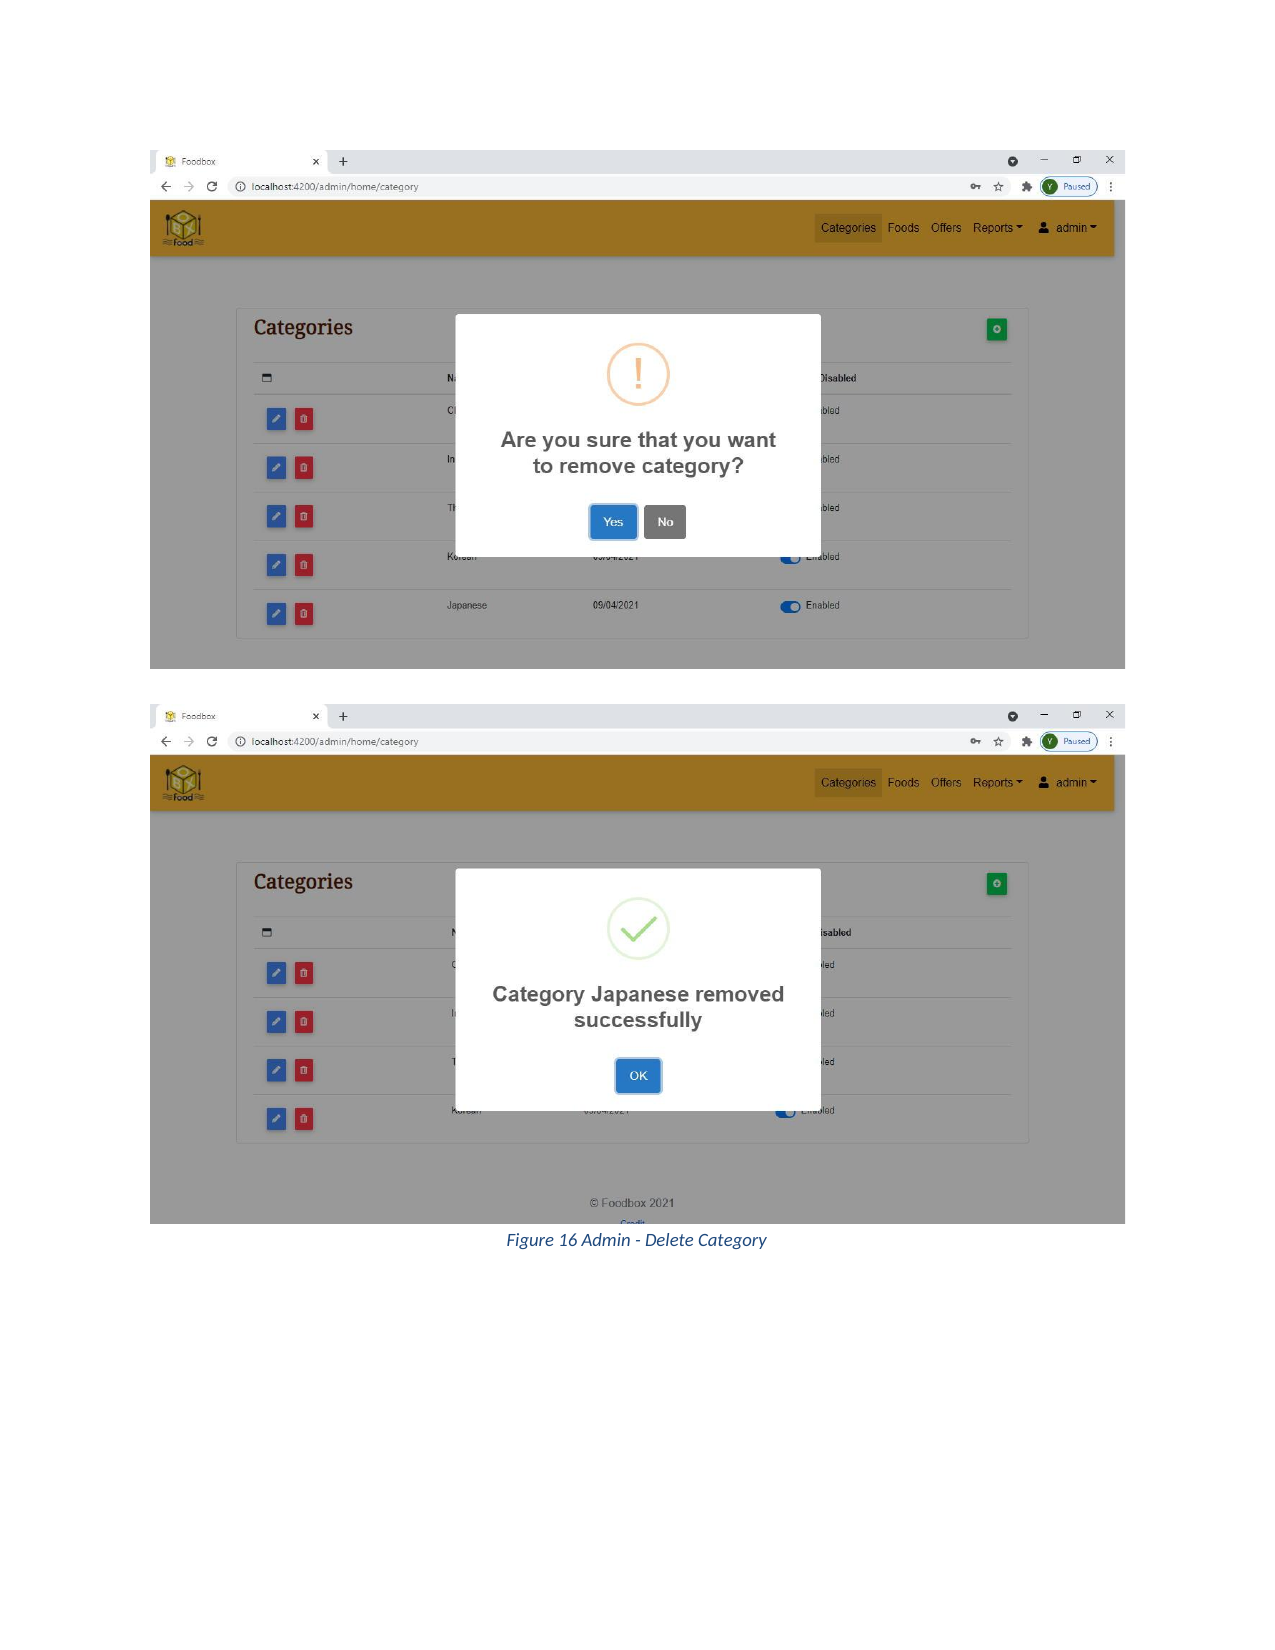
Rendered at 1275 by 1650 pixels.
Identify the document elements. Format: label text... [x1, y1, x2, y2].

picture [150, 150, 1125, 669]
text Figure 16 Admin - Delete Category [150, 1228, 1125, 1251]
picture [150, 704, 1125, 1224]
